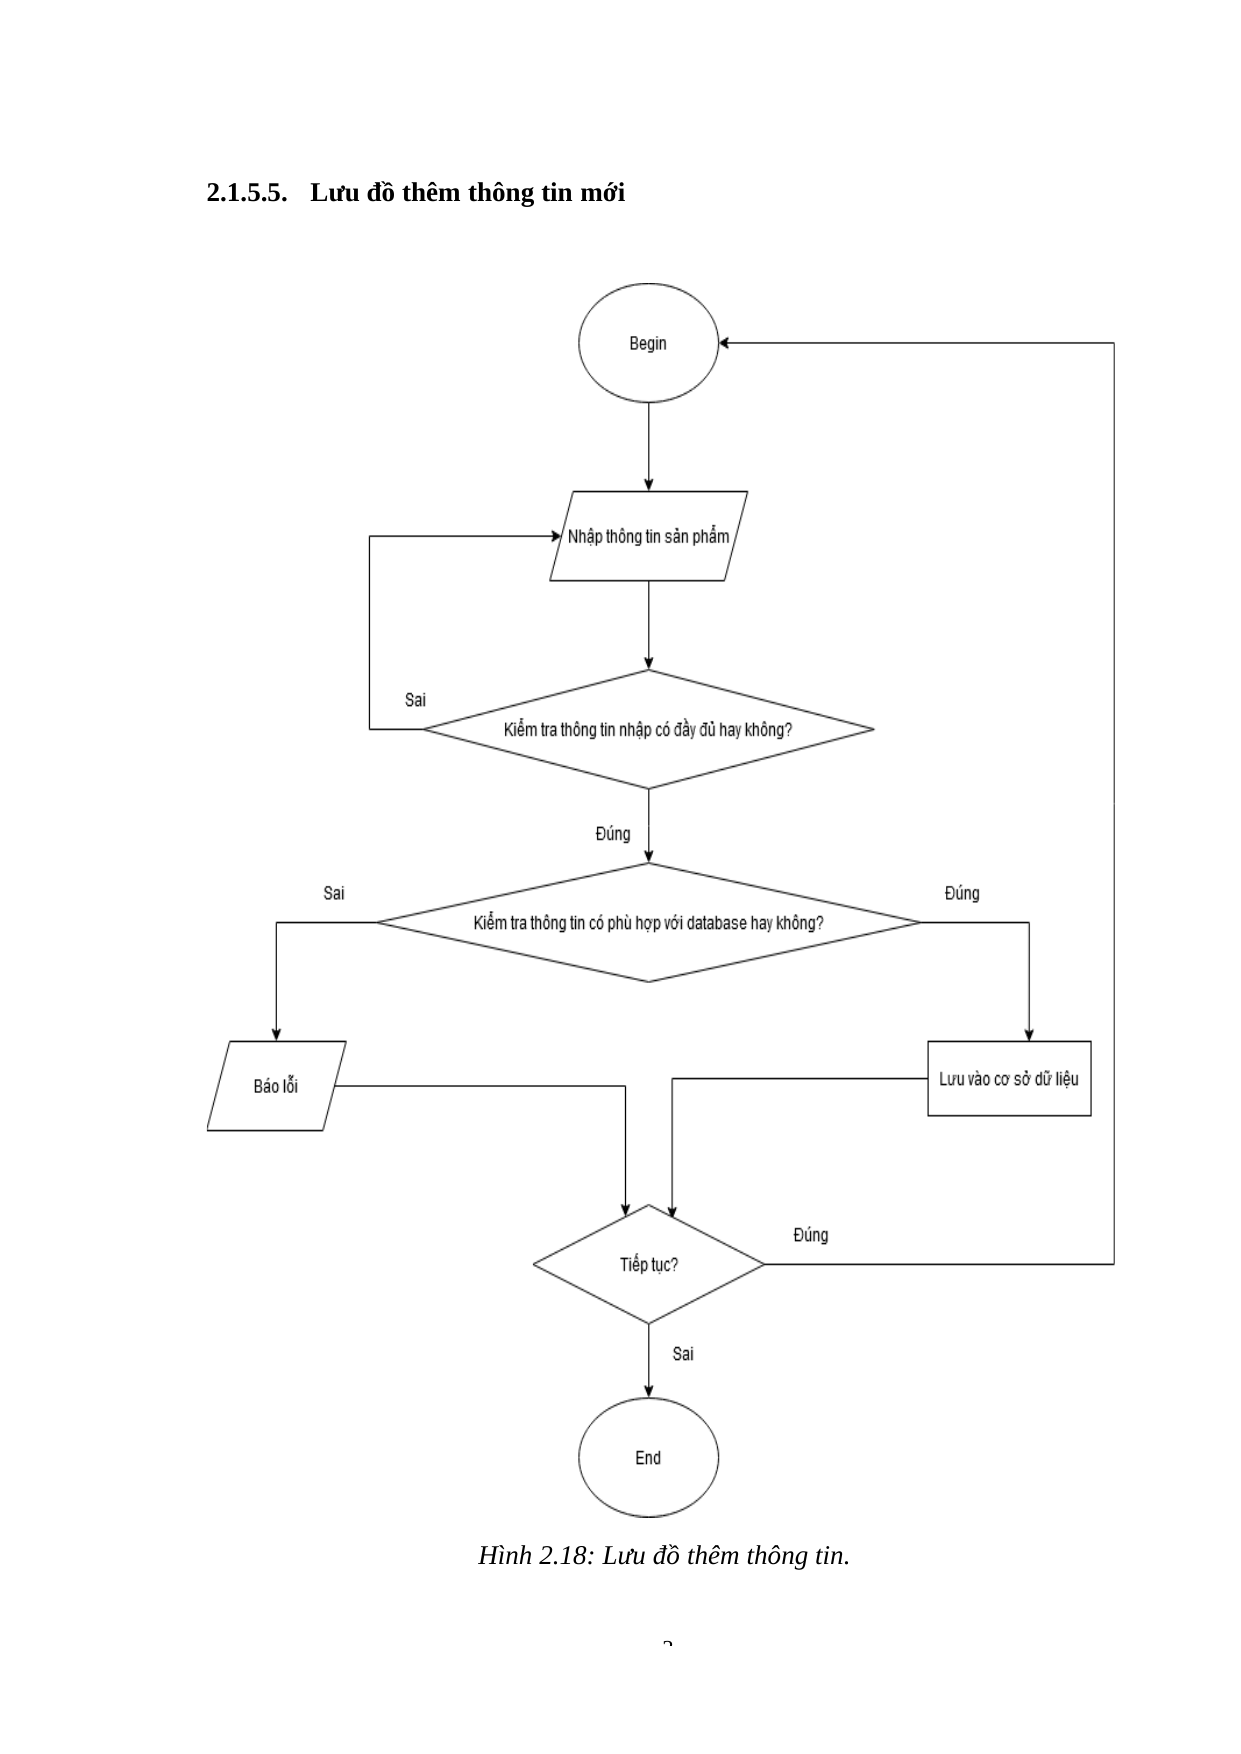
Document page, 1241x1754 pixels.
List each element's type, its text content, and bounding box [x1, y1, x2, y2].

picture [206, 283, 1115, 1518]
subtitle Lưu đồ thêm thông tin mới [206, 176, 1134, 207]
text Hình 2.18: Lưu đồ thêm thông tin. [398, 1518, 931, 1570]
